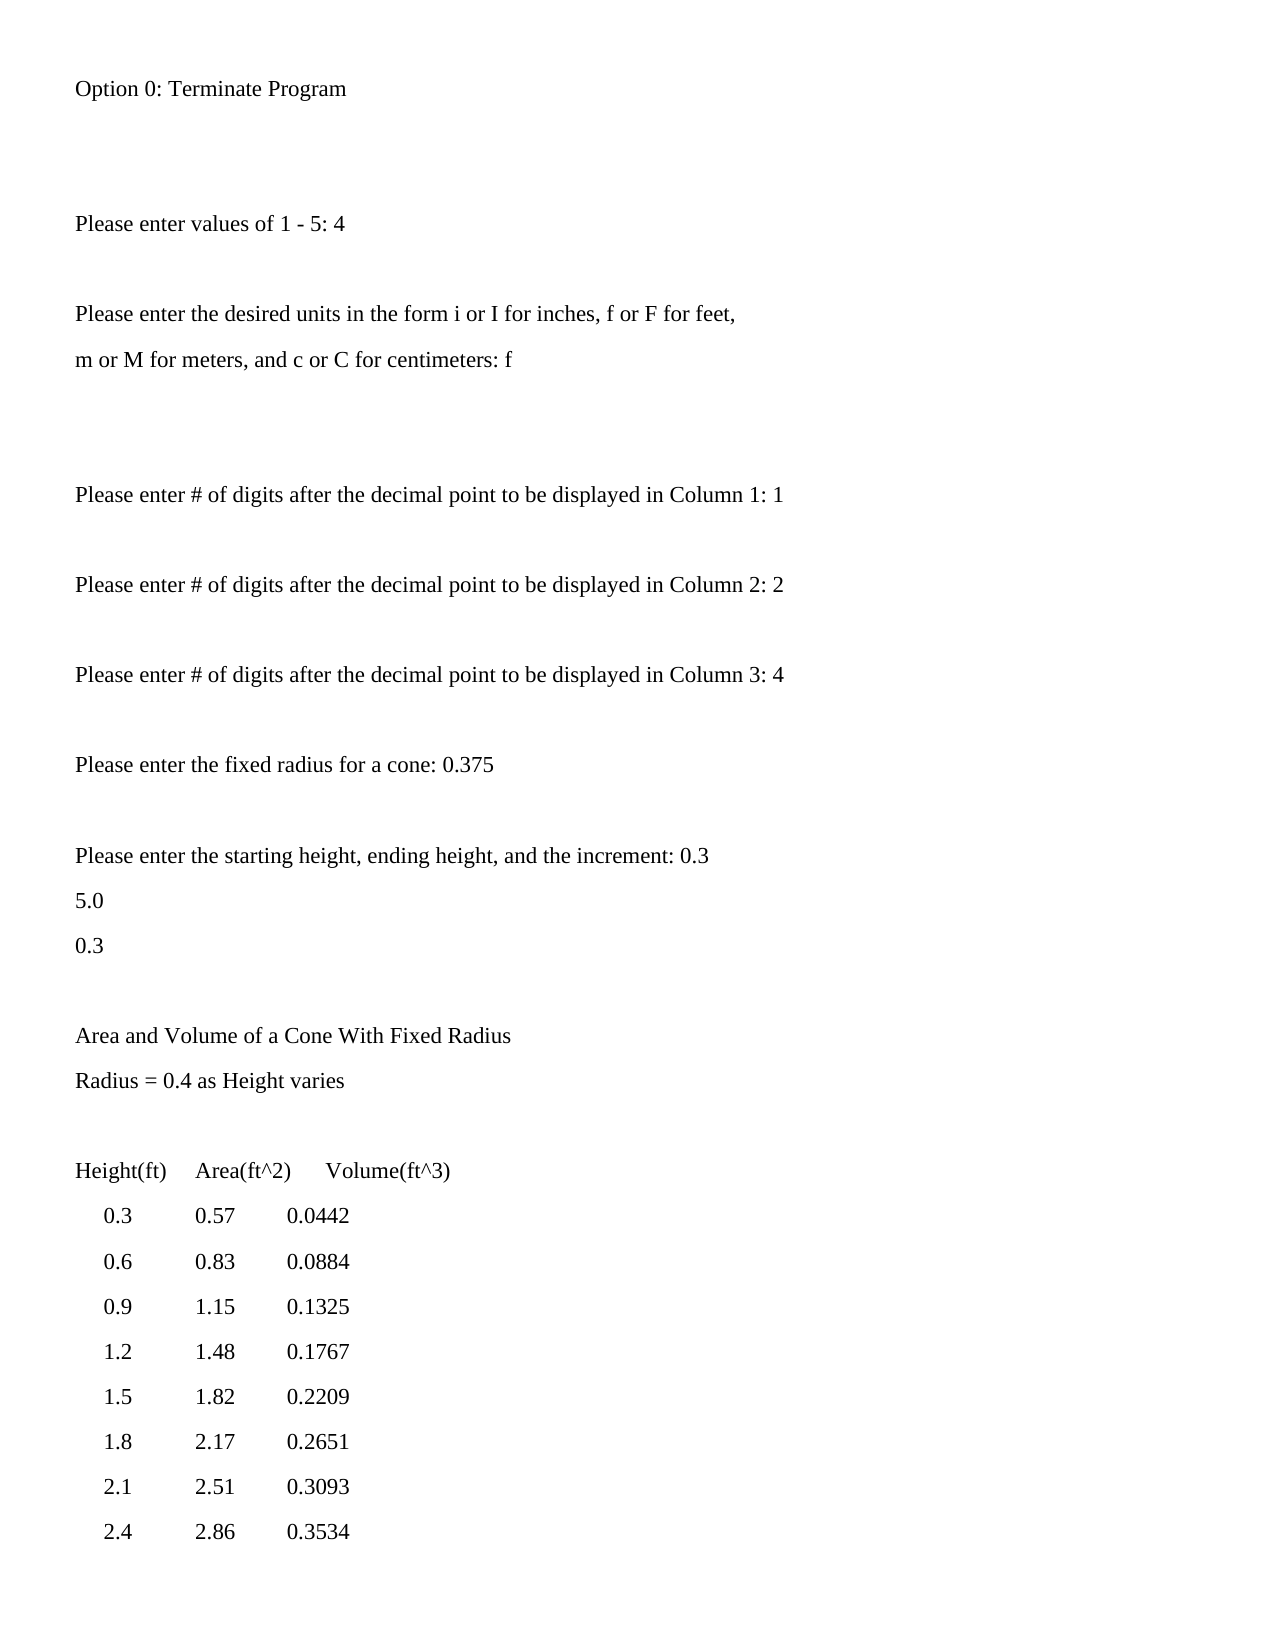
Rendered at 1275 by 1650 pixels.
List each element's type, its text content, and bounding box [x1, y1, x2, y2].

text Please enter values of 1 - 5: 4 [75, 210, 1200, 237]
text 1.2 1.48 0.1767 [75, 1338, 1200, 1364]
text Please enter # of digits after the decimal point to be displayed in Column 1: 1 [75, 481, 1200, 507]
text Please enter # of digits after the decimal point to be displayed in Column 3: 4 [75, 661, 1200, 688]
text Radius = 0.4 as Height varies [75, 1067, 1200, 1094]
text 1.5 1.82 0.2209 [75, 1383, 1200, 1409]
text Area and Volume of a Cone With Fixed Radius [75, 1022, 1200, 1048]
text Please enter the starting height, ending height, and the increment: 0.3 [75, 842, 1200, 868]
text Please enter # of digits after the decimal point to be displayed in Column 2: 2 [75, 571, 1200, 597]
text 0.9 1.15 0.1325 [75, 1293, 1200, 1319]
text 0.6 0.83 0.0884 [75, 1248, 1200, 1274]
text 0.3 0.57 0.0442 [75, 1203, 1200, 1229]
text 5.0 [75, 887, 1200, 913]
text 2.4 2.86 0.3534 [75, 1518, 1200, 1545]
text 2.1 2.51 0.3093 [75, 1473, 1200, 1499]
text Height(ft) Area(ft^2) Volume(ft^3) [75, 1157, 1200, 1184]
text 0.3 [75, 932, 1200, 958]
text 1.8 2.17 0.2651 [75, 1428, 1200, 1454]
text Option 0: Terminate Program [75, 75, 1200, 101]
text Please enter the desired units in the form i or I for inches, f or F for feet, [75, 301, 1200, 327]
text m or M for meters, and c or C for centimeters: f [75, 346, 1200, 372]
text Please enter the fixed radius for a cone: 0.375 [75, 752, 1200, 778]
